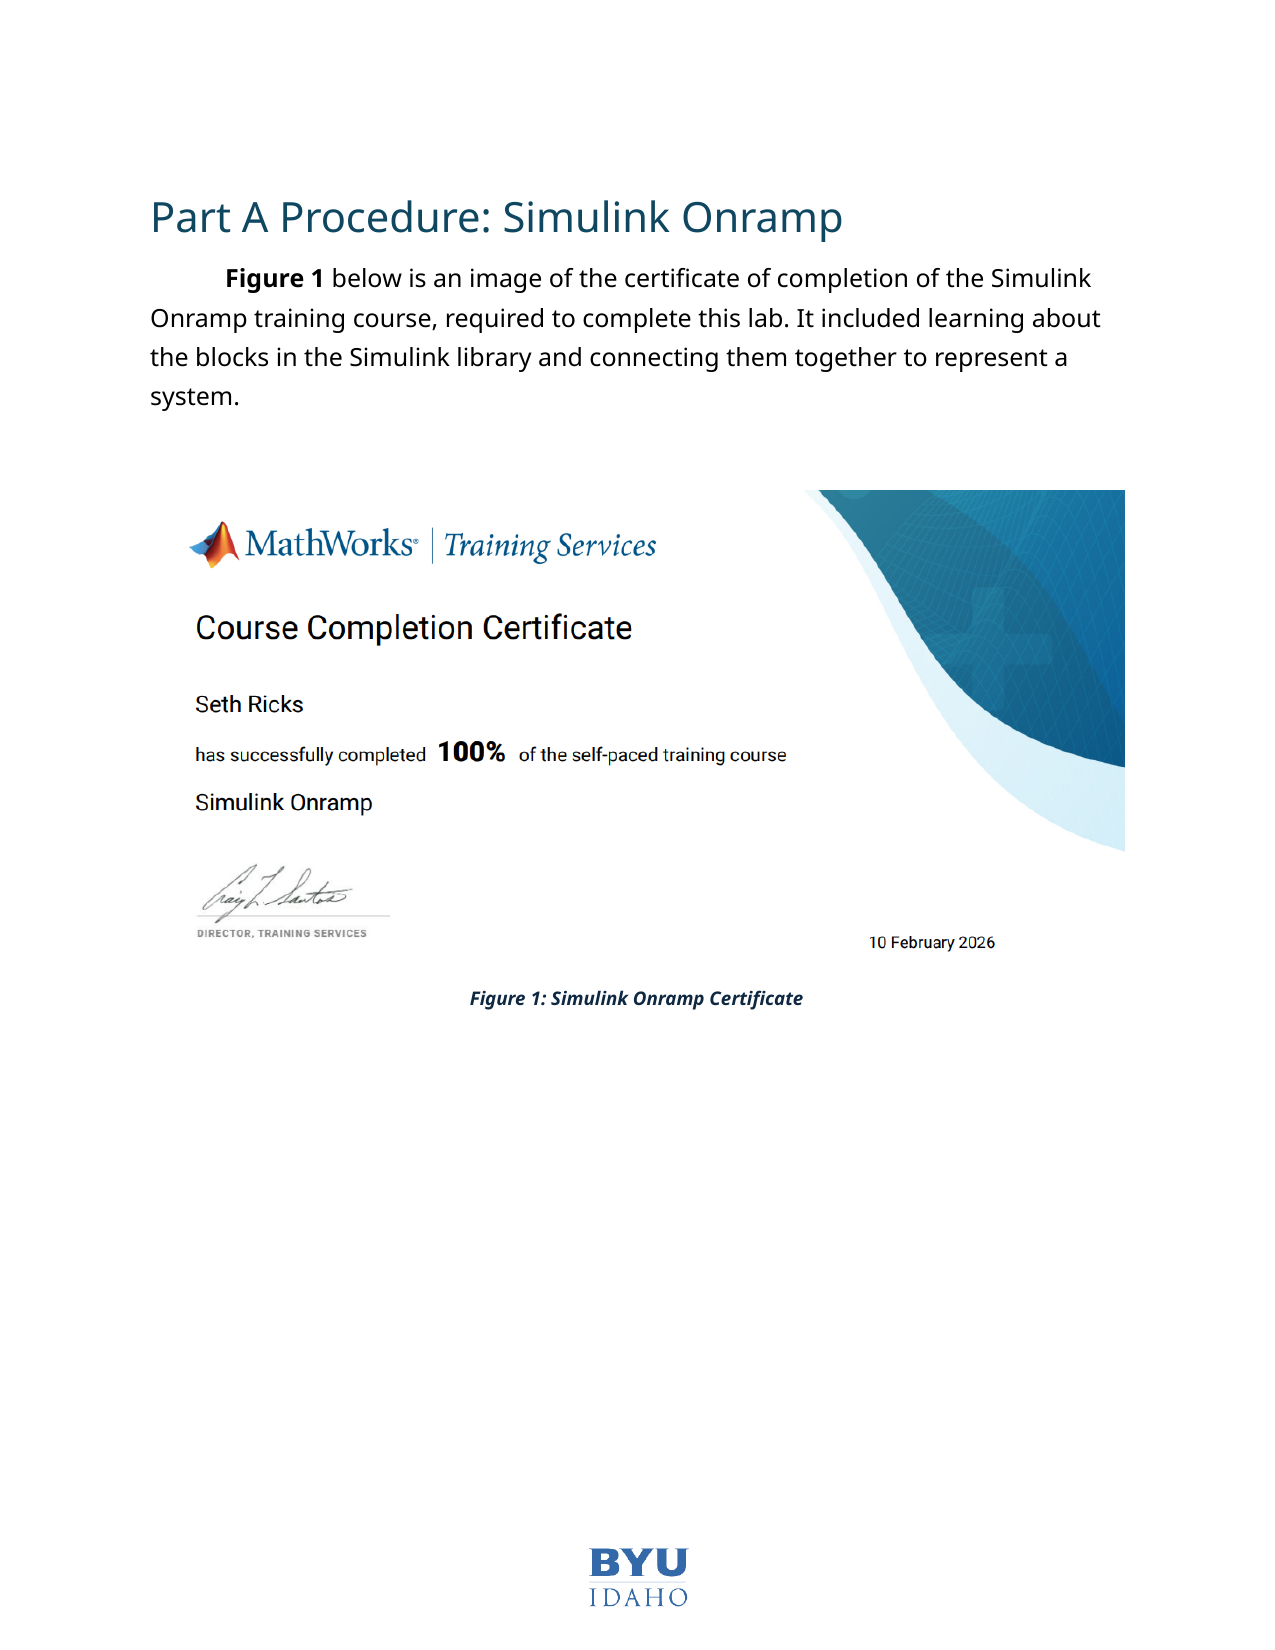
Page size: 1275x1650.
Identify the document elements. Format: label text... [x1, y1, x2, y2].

picture [585, 1545, 690, 1608]
picture [150, 490, 1125, 964]
text Figure 1: Simulink Onramp Certificate [150, 985, 1125, 1011]
subtitle Part A Procedure: Simulink Onramp [150, 187, 1125, 244]
text Figure 1 below is an image of the certificate of completion of the Simulink Onramp training course, required to complete this lab. It included learning about the blocks in the Simulink library and connecting them together to represent a system. [150, 261, 1125, 413]
